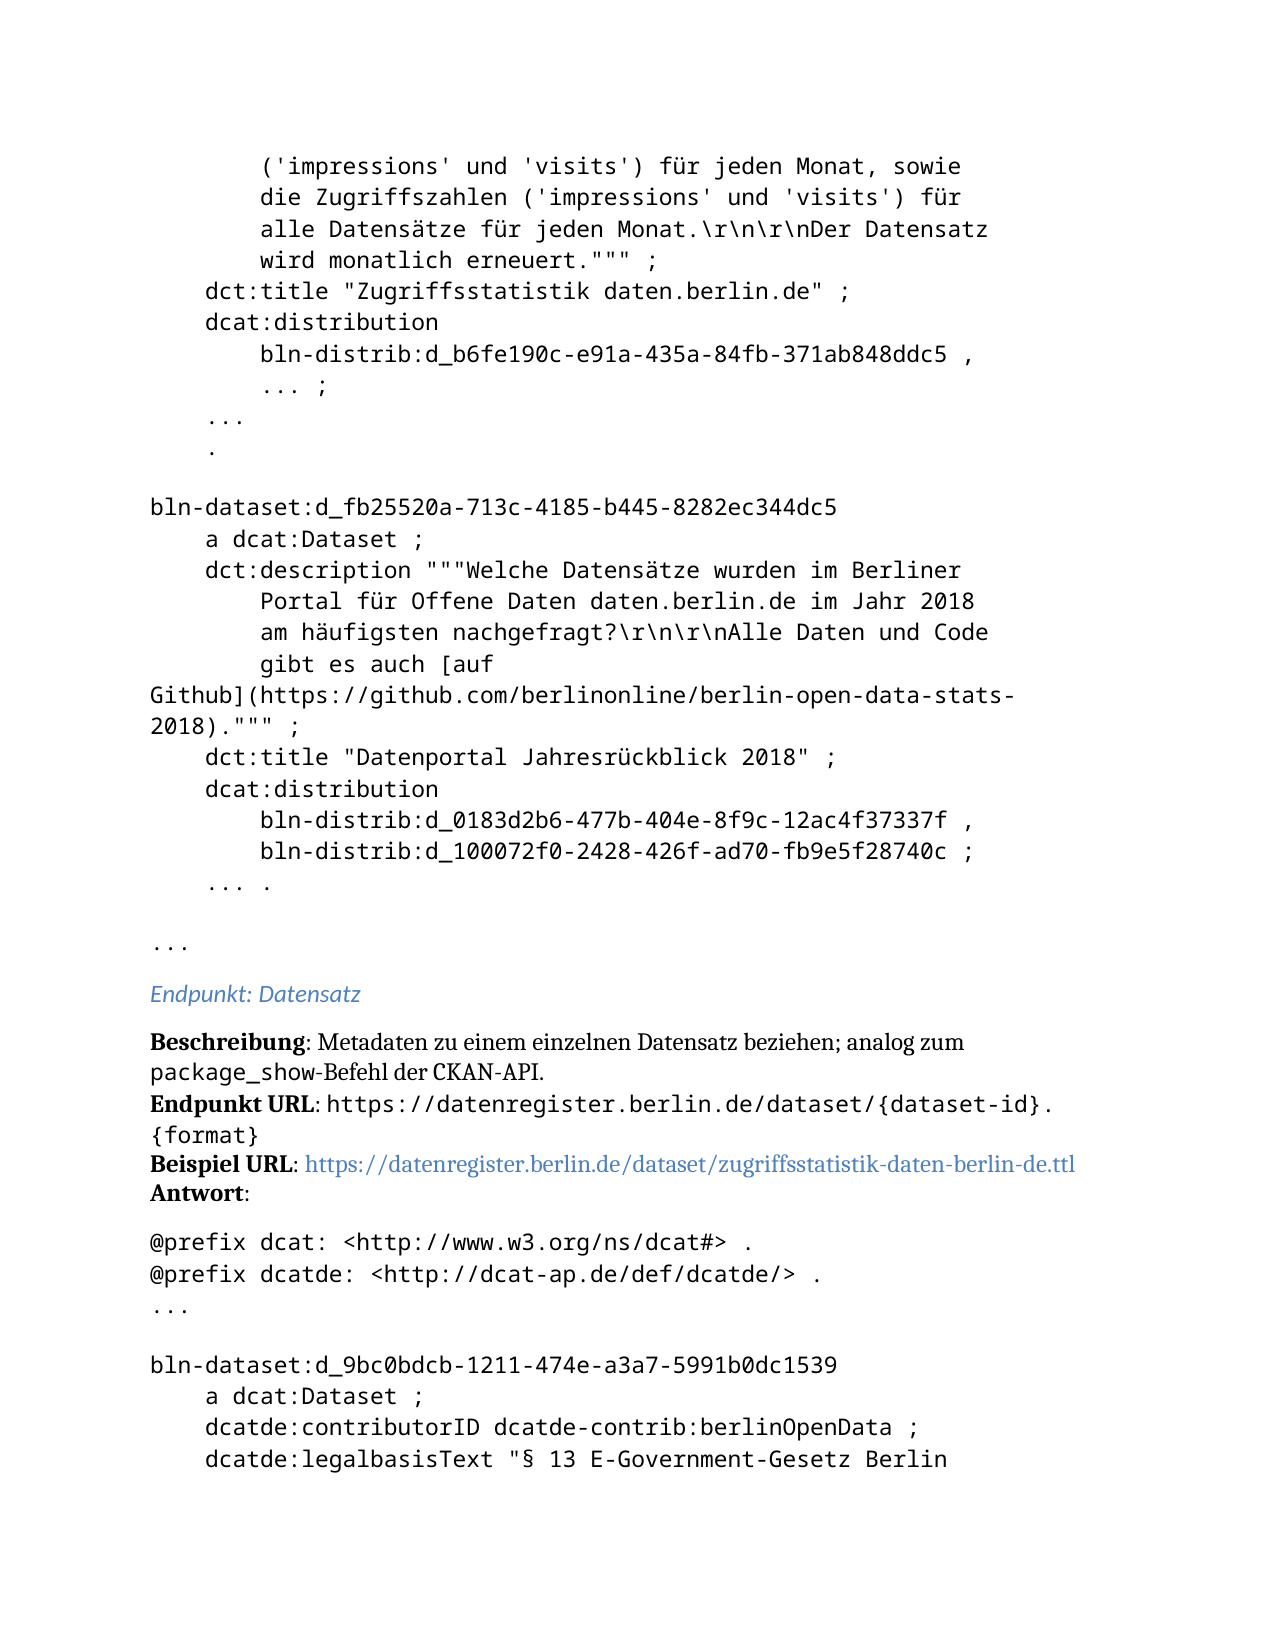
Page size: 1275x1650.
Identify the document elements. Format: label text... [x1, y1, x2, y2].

text Beschreibung: Metadaten zu einem einzelnen Datensatz beziehen; analog zum package_show-Befehl der CKAN-API. Endpunkt URL: https://datenregister.berlin.de/dataset/{dataset-id}.{format} Beispiel URL: https://datenregister.berlin.de/dataset/zugriffsstatistik-daten-berlin-de.ttl Antwort: [150, 1028, 1125, 1208]
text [150, 1226, 1125, 1474]
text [150, 150, 1125, 957]
subtitle Endpunkt: Datensatz [150, 978, 1125, 1009]
